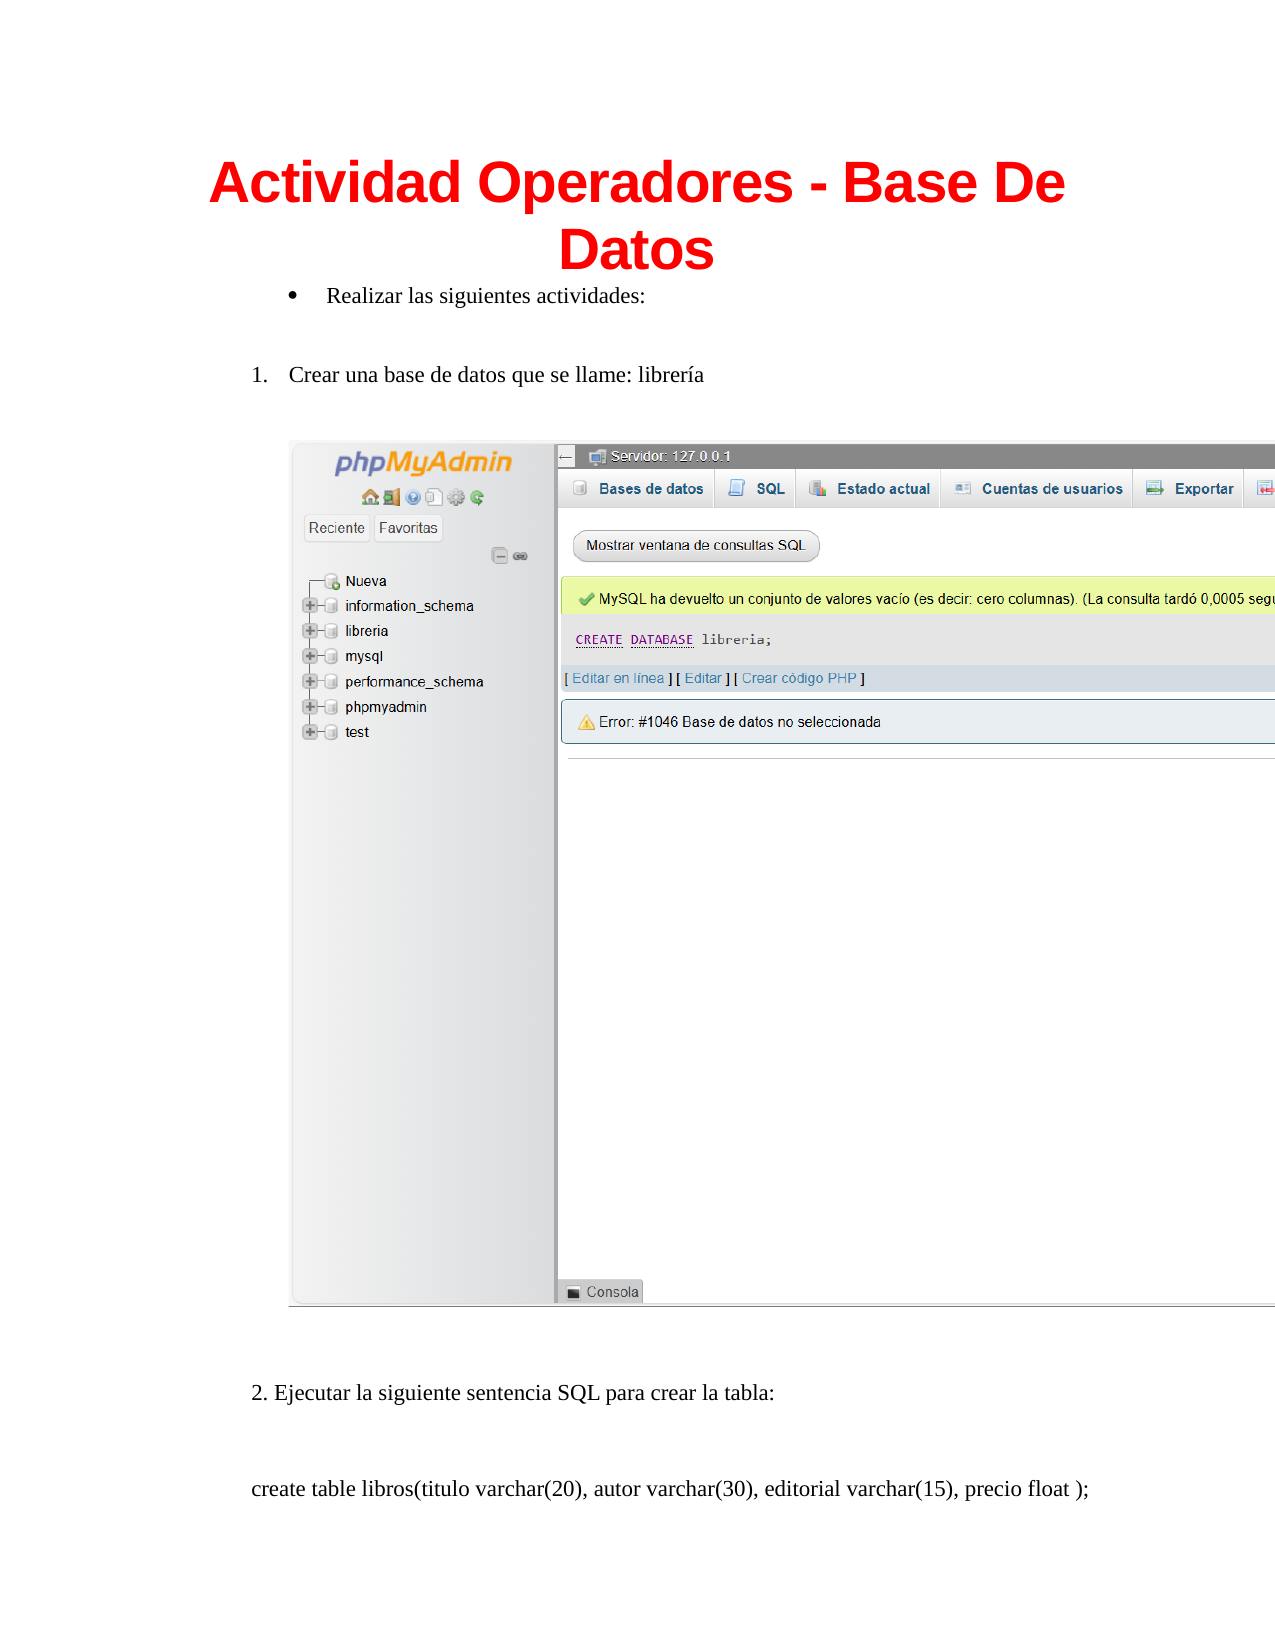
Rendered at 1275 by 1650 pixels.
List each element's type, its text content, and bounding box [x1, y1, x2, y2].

list Realizar las siguientes actividades: [288, 282, 1098, 308]
text 2. Ejecutar la siguiente sentencia SQL para crear la tabla: [177, 1379, 1098, 1405]
list Crear una base de datos que se llame: librería [251, 361, 1098, 387]
picture [288, 440, 1275, 1307]
text create table libros(titulo varchar(20), autor varchar(30), editorial varchar(15), precio float ); [177, 1474, 1098, 1501]
title Actividad Operadores - Base De Datos [177, 148, 1098, 282]
